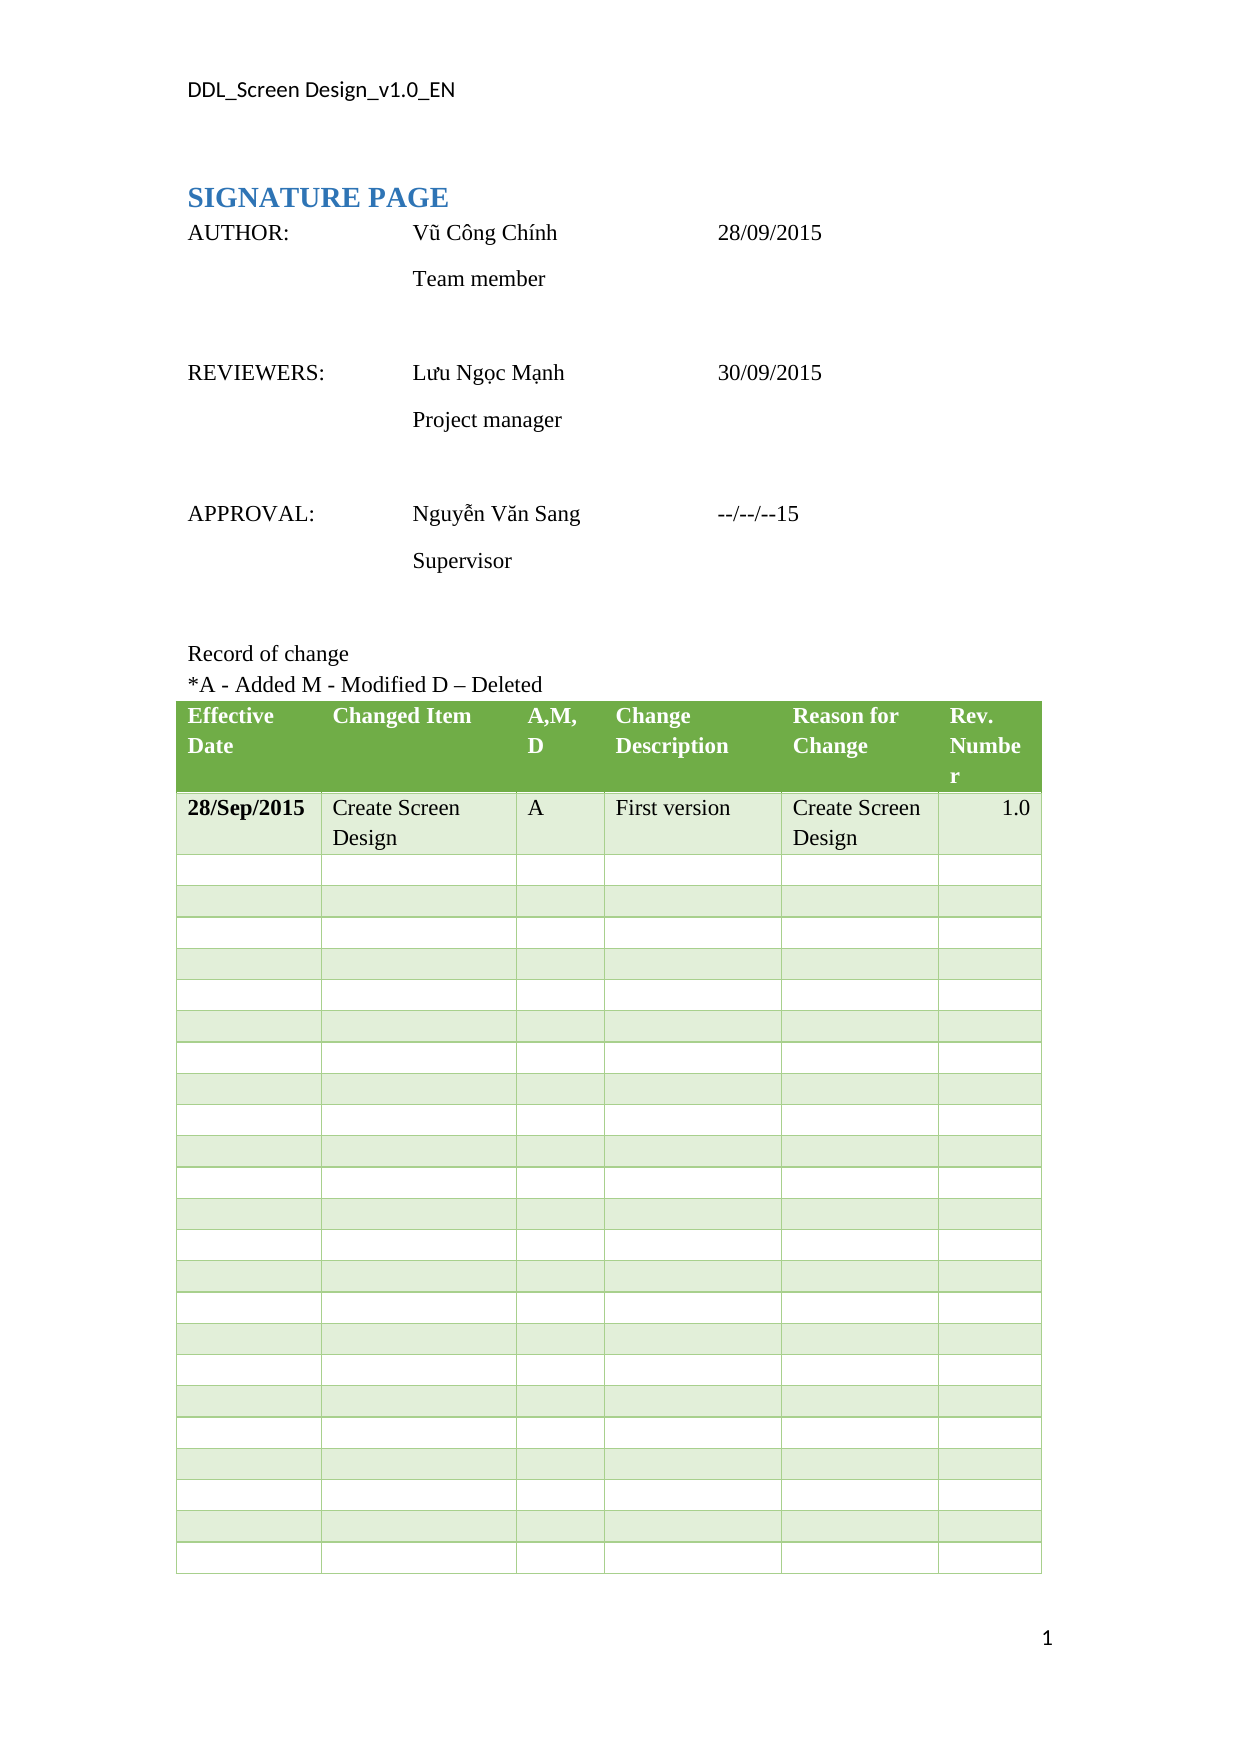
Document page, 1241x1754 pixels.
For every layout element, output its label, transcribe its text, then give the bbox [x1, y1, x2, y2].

table_cell [939, 1511, 1041, 1541]
table_cell [517, 886, 604, 916]
table_cell [782, 1136, 938, 1166]
table_header Reason for Change [782, 702, 938, 792]
table_cell [177, 1011, 321, 1041]
table_cell [322, 1511, 516, 1541]
table_cell [605, 1136, 781, 1166]
table_cell [517, 1449, 604, 1479]
table_cell [322, 1324, 516, 1354]
table_cell [782, 1074, 938, 1104]
table_cell [939, 1074, 1041, 1104]
table_cell [322, 980, 516, 1010]
table_cell [782, 1168, 938, 1198]
table_cell [177, 1168, 321, 1198]
table_cell [322, 1543, 516, 1573]
table_cell [782, 1449, 938, 1479]
table_cell [517, 918, 604, 948]
text REVIEWERS: Lưu Ngọc Mạnh 30/09/2015 [187, 359, 1053, 386]
table_cell [177, 855, 321, 885]
table_cell [177, 1261, 321, 1291]
table_cell [177, 1449, 321, 1479]
table_cell [605, 1199, 781, 1229]
table_cell [605, 886, 781, 916]
table_cell [939, 1168, 1041, 1198]
table_cell [517, 980, 604, 1010]
table_cell [322, 1480, 516, 1510]
table_cell [177, 886, 321, 916]
table_cell [322, 918, 516, 948]
table_header Change Description [605, 702, 781, 792]
table_cell [517, 949, 604, 979]
text Team member [187, 265, 1053, 292]
table_cell [782, 1261, 938, 1291]
table_cell [939, 886, 1041, 916]
table_cell [782, 1011, 938, 1041]
table_cell [322, 1136, 516, 1166]
table_cell [177, 1543, 321, 1573]
table_cell [322, 1293, 516, 1323]
table_cell [177, 980, 321, 1010]
table_cell [517, 1230, 604, 1260]
table_header Changed Item [322, 702, 516, 792]
text *A - Added M - Modified D – Deleted [187, 671, 1053, 697]
table_cell [782, 1511, 938, 1541]
table_cell [782, 1324, 938, 1354]
table_cell [939, 1011, 1041, 1041]
table_cell [939, 1105, 1041, 1135]
table_cell [782, 1418, 938, 1448]
table_cell [782, 1199, 938, 1229]
table_cell [939, 1043, 1041, 1073]
table_cell [605, 1418, 781, 1448]
table_cell [939, 1480, 1041, 1510]
table_cell [322, 1105, 516, 1135]
table_cell [177, 1418, 321, 1448]
table_cell [322, 1449, 516, 1479]
text Supervisor [187, 547, 1053, 573]
table_cell [517, 1261, 604, 1291]
table_cell 28/Sep/2015 [177, 794, 321, 854]
table_cell First version [605, 794, 781, 854]
table_cell [605, 1511, 781, 1541]
table_cell [605, 1230, 781, 1260]
table_cell [939, 1324, 1041, 1354]
table_cell [782, 1293, 938, 1323]
table_cell [782, 918, 938, 948]
table_cell [517, 1136, 604, 1166]
table_cell [939, 1418, 1041, 1448]
table_cell [322, 886, 516, 916]
table_cell [322, 1355, 516, 1385]
table_cell [517, 855, 604, 885]
table_cell [782, 855, 938, 885]
table_cell [517, 1105, 604, 1135]
table_cell [939, 855, 1041, 885]
table_cell [322, 1168, 516, 1198]
table_cell [177, 1043, 321, 1073]
table_cell [517, 1293, 604, 1323]
table_header Rev. Number [939, 702, 1041, 792]
table_cell [605, 1355, 781, 1385]
table_cell [939, 918, 1041, 948]
subtitle SIGNATURE [187, 180, 1053, 213]
table_cell [782, 980, 938, 1010]
table_cell [517, 1043, 604, 1073]
table_cell [782, 1386, 938, 1416]
table_cell [517, 1386, 604, 1416]
table_cell [517, 1418, 604, 1448]
table_cell [322, 1418, 516, 1448]
table_cell [605, 1168, 781, 1198]
table_cell [782, 886, 938, 916]
table_cell [322, 949, 516, 979]
table_cell [177, 1386, 321, 1416]
table_cell [939, 1261, 1041, 1291]
table_cell [322, 1011, 516, 1041]
table_cell [322, 1230, 516, 1260]
table_cell [605, 1105, 781, 1135]
table_cell [517, 1511, 604, 1541]
table_cell [782, 1230, 938, 1260]
table_cell [322, 1386, 516, 1416]
table_cell [177, 1199, 321, 1229]
table_cell Create Screen Design [782, 794, 938, 854]
table_cell [939, 980, 1041, 1010]
table_cell [177, 1136, 321, 1166]
table_cell [782, 1105, 938, 1135]
table_cell 1.0 [939, 794, 1041, 854]
table_cell [605, 1386, 781, 1416]
table_cell [939, 1230, 1041, 1260]
table_cell [605, 1449, 781, 1479]
table_cell [517, 1074, 604, 1104]
table_cell [322, 1261, 516, 1291]
text Project manager [187, 406, 1053, 432]
table_cell [782, 1043, 938, 1073]
table_cell [517, 1199, 604, 1229]
table_cell [939, 1136, 1041, 1166]
table_cell [177, 1324, 321, 1354]
table_cell [605, 1293, 781, 1323]
table_cell [322, 1199, 516, 1229]
table_cell [517, 1543, 604, 1573]
table_cell [605, 918, 781, 948]
table_cell [939, 1199, 1041, 1229]
text AUTHOR: Vũ Công Chính 28/09/2015 [187, 218, 1053, 245]
table_cell [605, 1480, 781, 1510]
table_cell [322, 1074, 516, 1104]
table_cell [517, 1011, 604, 1041]
table_cell [177, 1355, 321, 1385]
table_cell [605, 949, 781, 979]
table_cell [177, 949, 321, 979]
table_cell [605, 1324, 781, 1354]
table_cell [939, 1355, 1041, 1385]
table_cell [939, 1543, 1041, 1573]
table_cell [322, 1043, 516, 1073]
table_cell [939, 1386, 1041, 1416]
table_cell [782, 1480, 938, 1510]
table_cell [605, 1261, 781, 1291]
table_cell [782, 1355, 938, 1385]
table_header Effective Date [177, 702, 321, 792]
table_cell [517, 1355, 604, 1385]
table_cell [177, 1074, 321, 1104]
text APPROVAL: Nguyễn Văn Sang --/--/--15 [187, 500, 1053, 526]
table_cell [322, 855, 516, 885]
table_cell [939, 1449, 1041, 1479]
table_cell [782, 949, 938, 979]
table_cell [517, 1324, 604, 1354]
table_cell [605, 980, 781, 1010]
table_header A,M,D [517, 702, 604, 792]
table_cell Create Screen Design [322, 794, 516, 854]
table_cell [605, 1043, 781, 1073]
table_cell [939, 1293, 1041, 1323]
text Record of change [187, 640, 1053, 667]
table_cell [177, 1230, 321, 1260]
table_cell [605, 1011, 781, 1041]
table_cell [517, 1168, 604, 1198]
table_cell [782, 1543, 938, 1573]
table_cell [605, 1543, 781, 1573]
table_cell [177, 1511, 321, 1541]
table_cell [177, 1293, 321, 1323]
table_cell [177, 918, 321, 948]
table_cell [177, 1480, 321, 1510]
table_cell [177, 1105, 321, 1135]
table_cell [605, 1074, 781, 1104]
table_cell [517, 1480, 604, 1510]
table_cell [605, 855, 781, 885]
table_cell [939, 949, 1041, 979]
table_cell A [517, 794, 604, 854]
